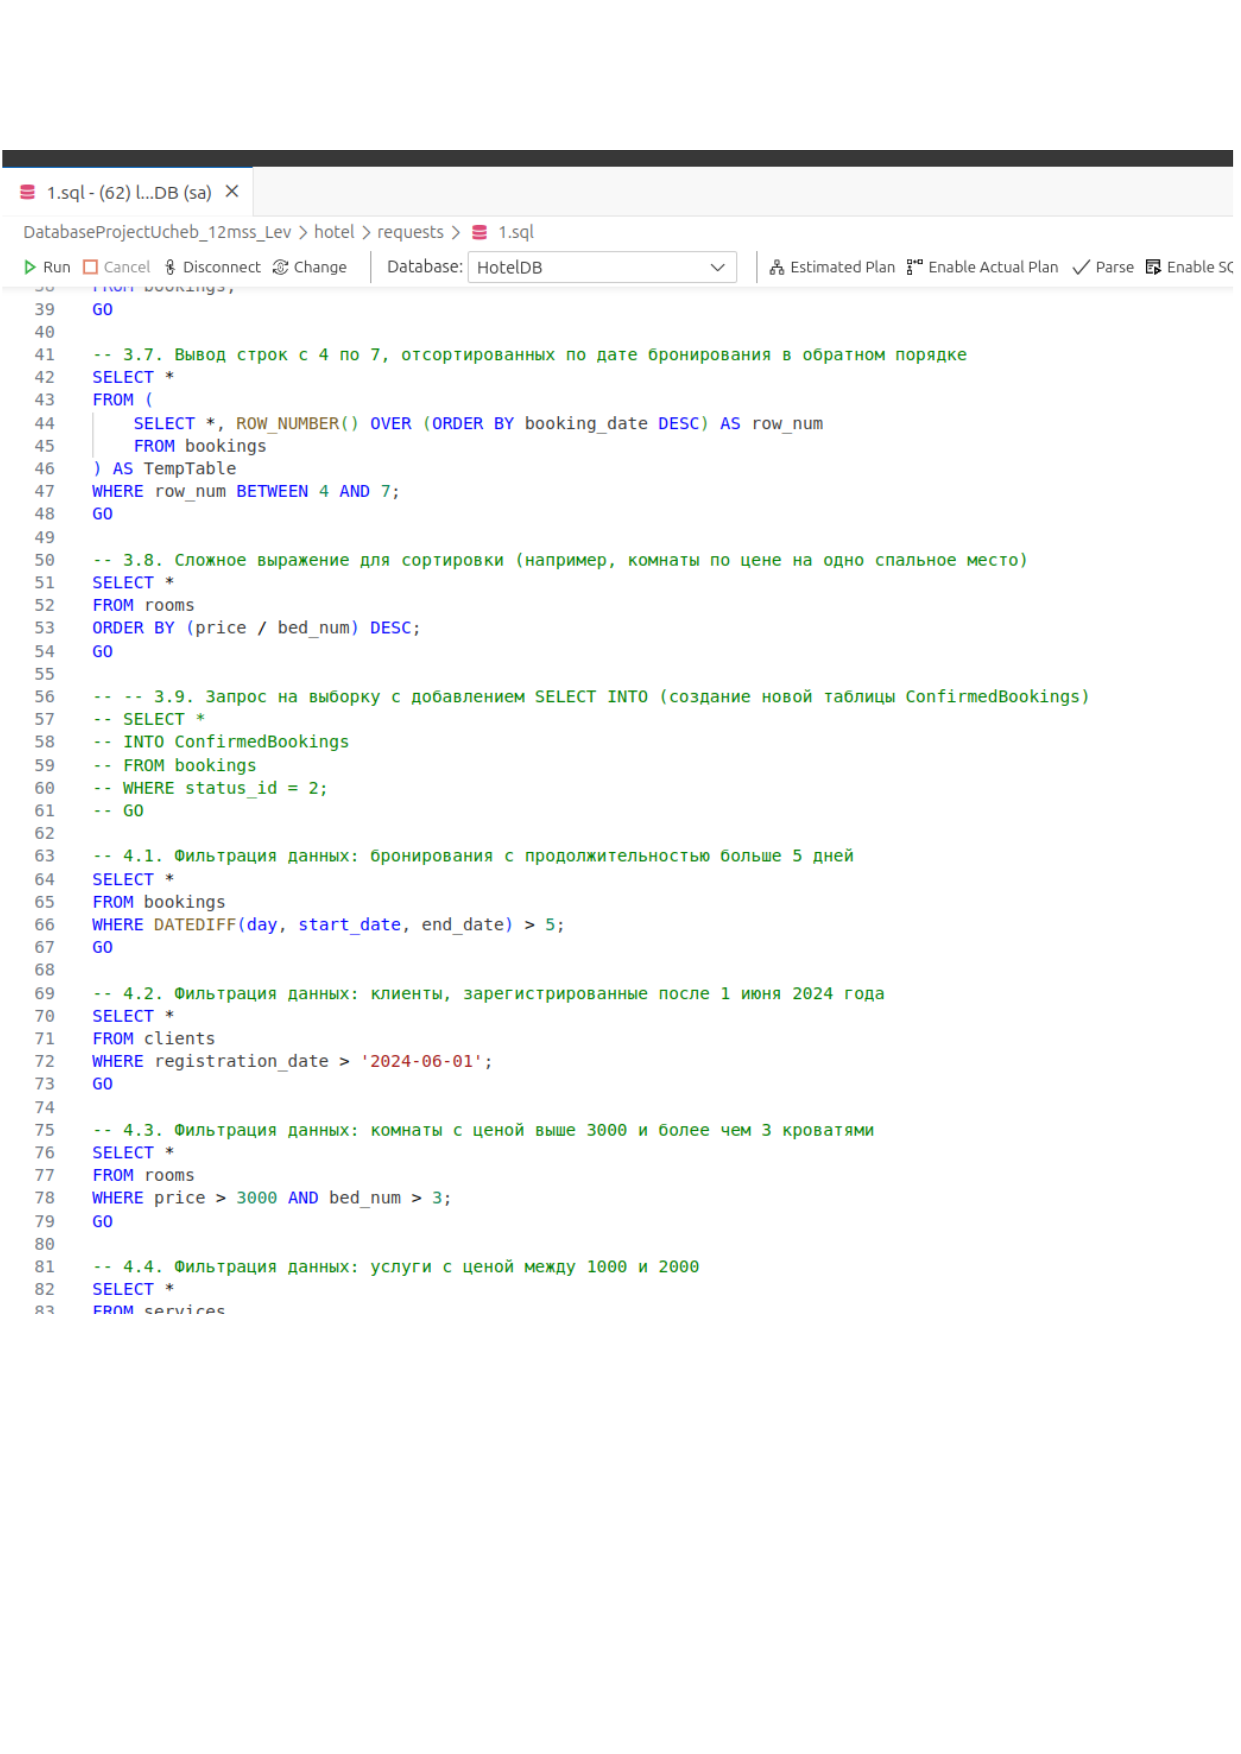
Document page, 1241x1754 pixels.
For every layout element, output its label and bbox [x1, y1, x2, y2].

picture [2, 150, 1234, 1314]
